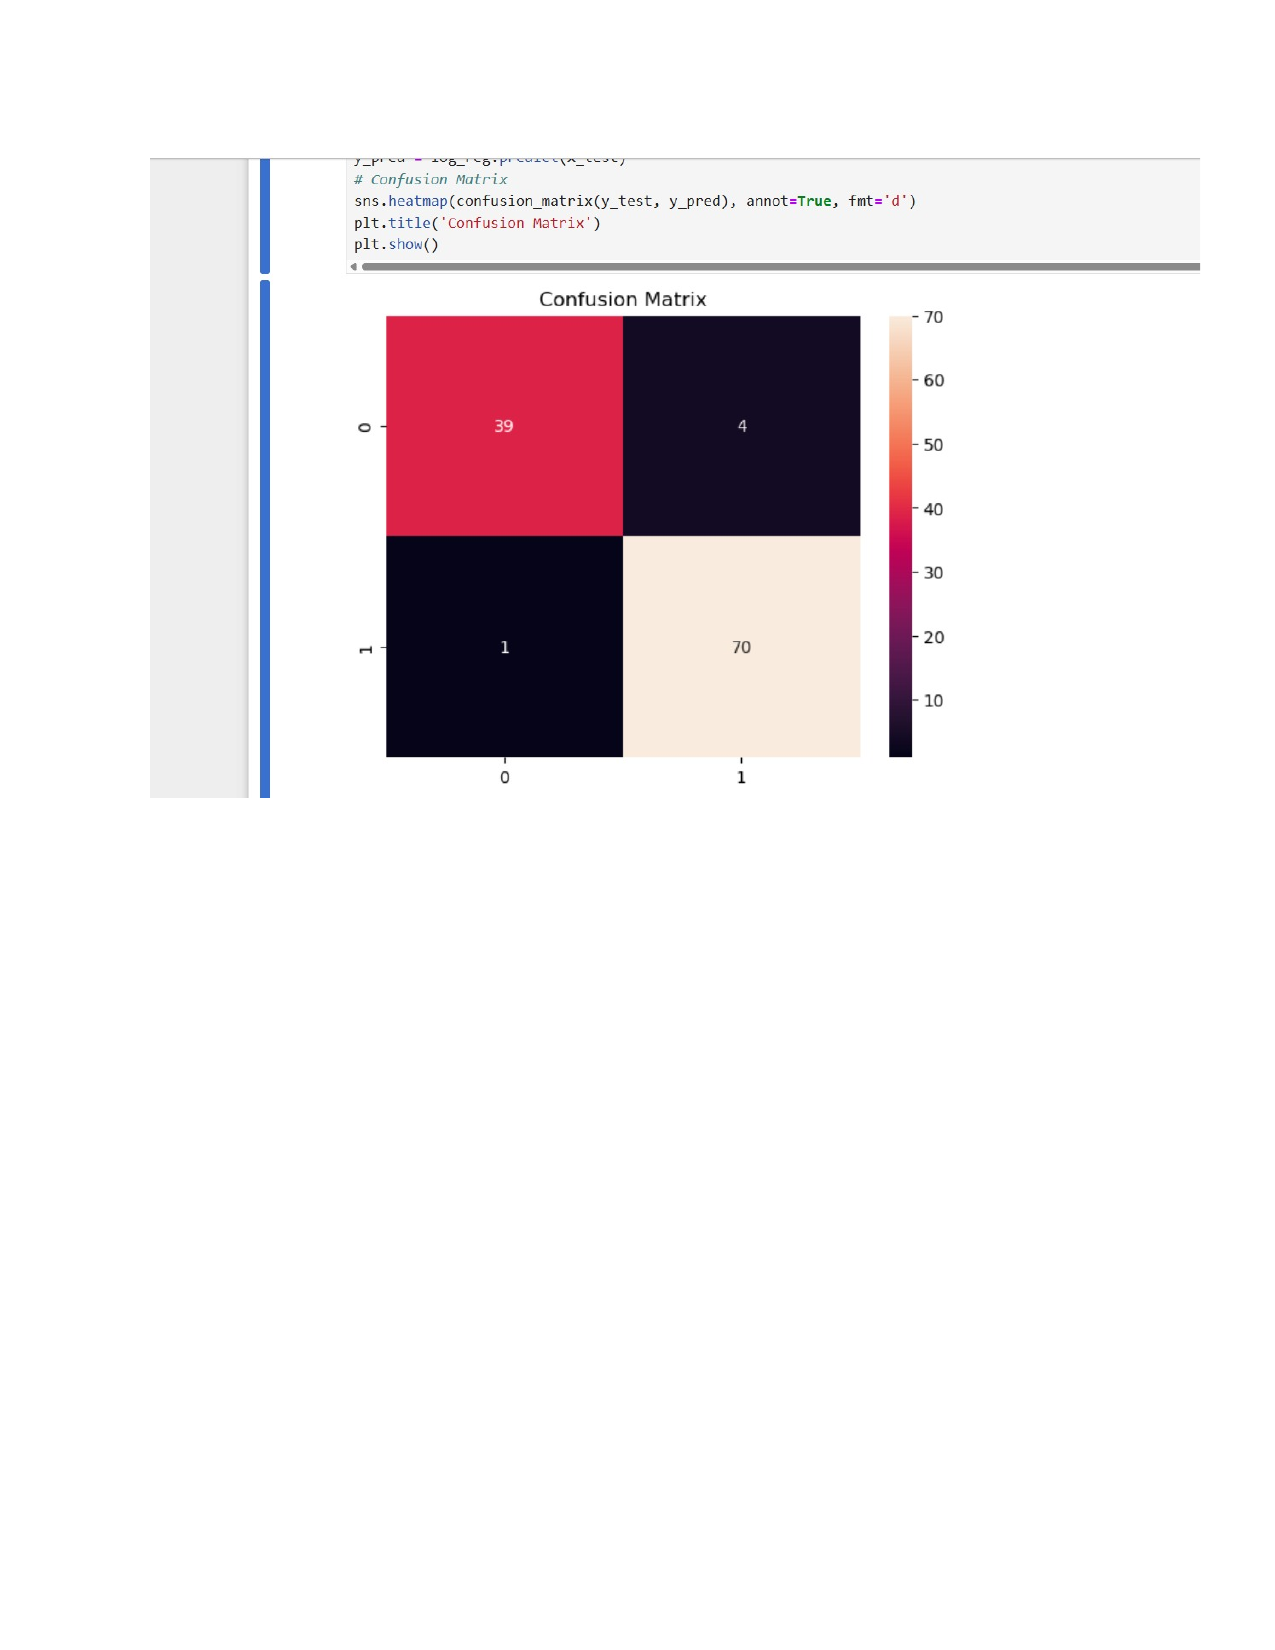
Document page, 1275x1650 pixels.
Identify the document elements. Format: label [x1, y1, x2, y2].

picture [150, 150, 1200, 798]
